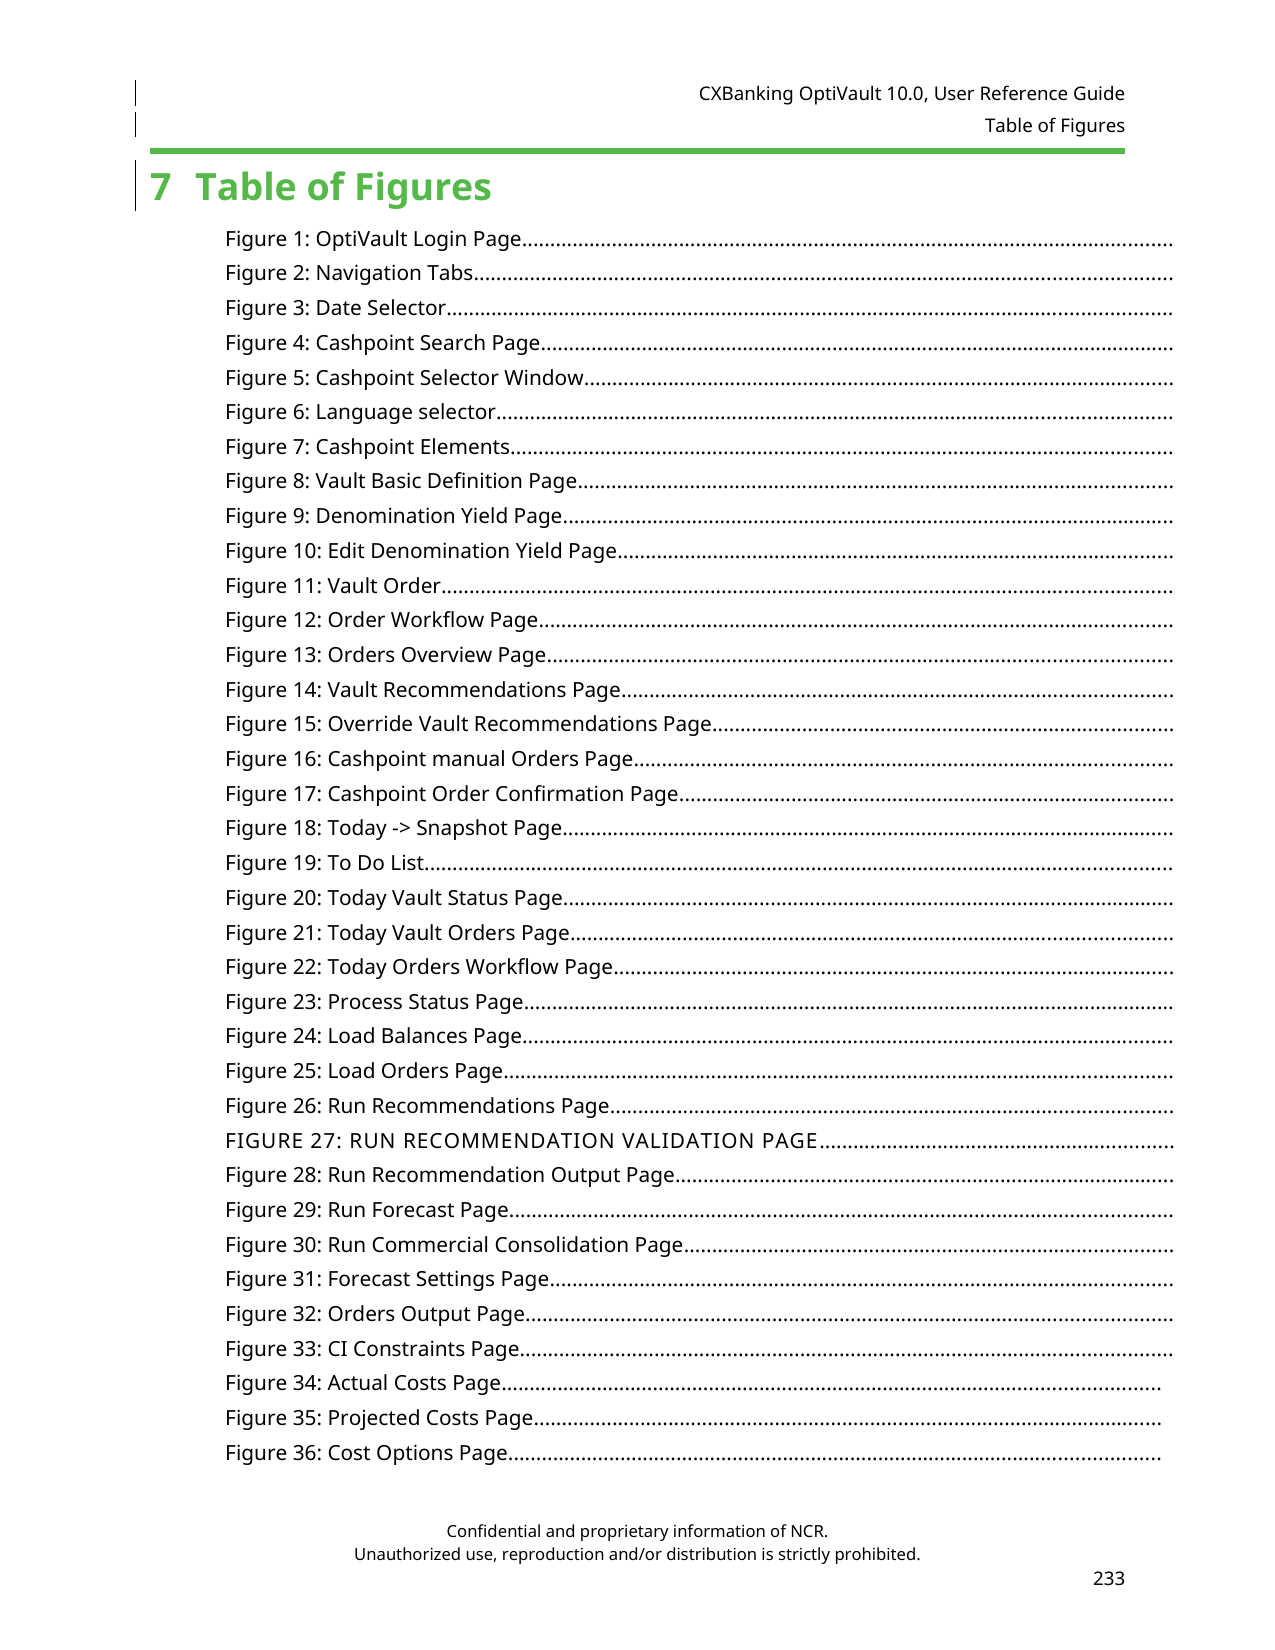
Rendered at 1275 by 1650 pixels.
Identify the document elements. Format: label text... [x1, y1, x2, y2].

text Figure 9: Denomination Yield Page 44 [225, 501, 1125, 530]
text Figure 29: Run Forecast Page 92 [225, 1195, 1125, 1223]
text Figure 27: Run Recommendation Validation Page 90 [225, 1126, 1125, 1154]
text Figure 15: Override Vault Recommendations Page 58 [225, 709, 1125, 738]
text Figure 23: Process Status Page 82 [225, 987, 1125, 1015]
text Figure 33: CI Constraints Page 99 [225, 1334, 1125, 1362]
text Figure 34: Actual Costs Page 100 [225, 1368, 1125, 1397]
text Figure 8: Vault Basic Definition Page 25 [225, 467, 1125, 495]
text Figure 5: Cashpoint Selector Window 17 [225, 363, 1125, 391]
text Figure 21: Today Vault Orders Page 78 [225, 918, 1125, 946]
text Figure 32: Orders Output Page 97 [225, 1299, 1125, 1328]
text Figure 6: Language selector 19 [225, 397, 1125, 426]
text Figure 22: Today Orders Workflow Page 80 [225, 952, 1125, 981]
text Figure 3: Date Selector 15 [225, 293, 1125, 322]
text Figure 13: Orders Overview Page 55 [225, 640, 1125, 668]
text Figure 2: Navigation Tabs 13 [225, 258, 1125, 287]
text Figure 11: Vault Order 52 [225, 571, 1125, 599]
text Figure 14: Vault Recommendations Page 56 [225, 675, 1125, 703]
text Figure 7: Cashpoint Elements 21 [225, 432, 1125, 460]
text Figure 36: Cost Options Page 102 [225, 1438, 1125, 1466]
text Figure 24: Load Balances Page 84 [225, 1022, 1125, 1050]
text Figure 19: To Do List 74 [225, 848, 1125, 877]
text Figure 17: Cashpoint Order Confirmation Page 62 [225, 779, 1125, 807]
text Figure 18: Today -> Snapshot Page 71 [225, 813, 1125, 842]
subtitle Table of Figures [150, 160, 1125, 211]
text Figure 20: Today Vault Status Page 77 [225, 883, 1125, 911]
text Figure 26: Run Recommendations Page 87 [225, 1091, 1125, 1119]
text Figure 1: OptiVault Login Page 11 [225, 224, 1125, 252]
text Figure 10: Edit Denomination Yield Page 45 [225, 536, 1125, 564]
text Figure 4: Cashpoint Search Page 16 [225, 328, 1125, 356]
text Figure 25: Load Orders Page 85 [225, 1056, 1125, 1085]
text Figure 35: Projected Costs Page 101 [225, 1403, 1125, 1432]
text Figure 30: Run Commercial Consolidation Page 94 [225, 1230, 1125, 1258]
text Figure 16: Cashpoint manual Orders Page 59 [225, 744, 1125, 773]
text Figure 12: Order Workflow Page 52 [225, 605, 1125, 634]
text Figure 28: Run Recommendation Output Page 91 [225, 1160, 1125, 1189]
text Figure 31: Forecast Settings Page 96 [225, 1264, 1125, 1293]
